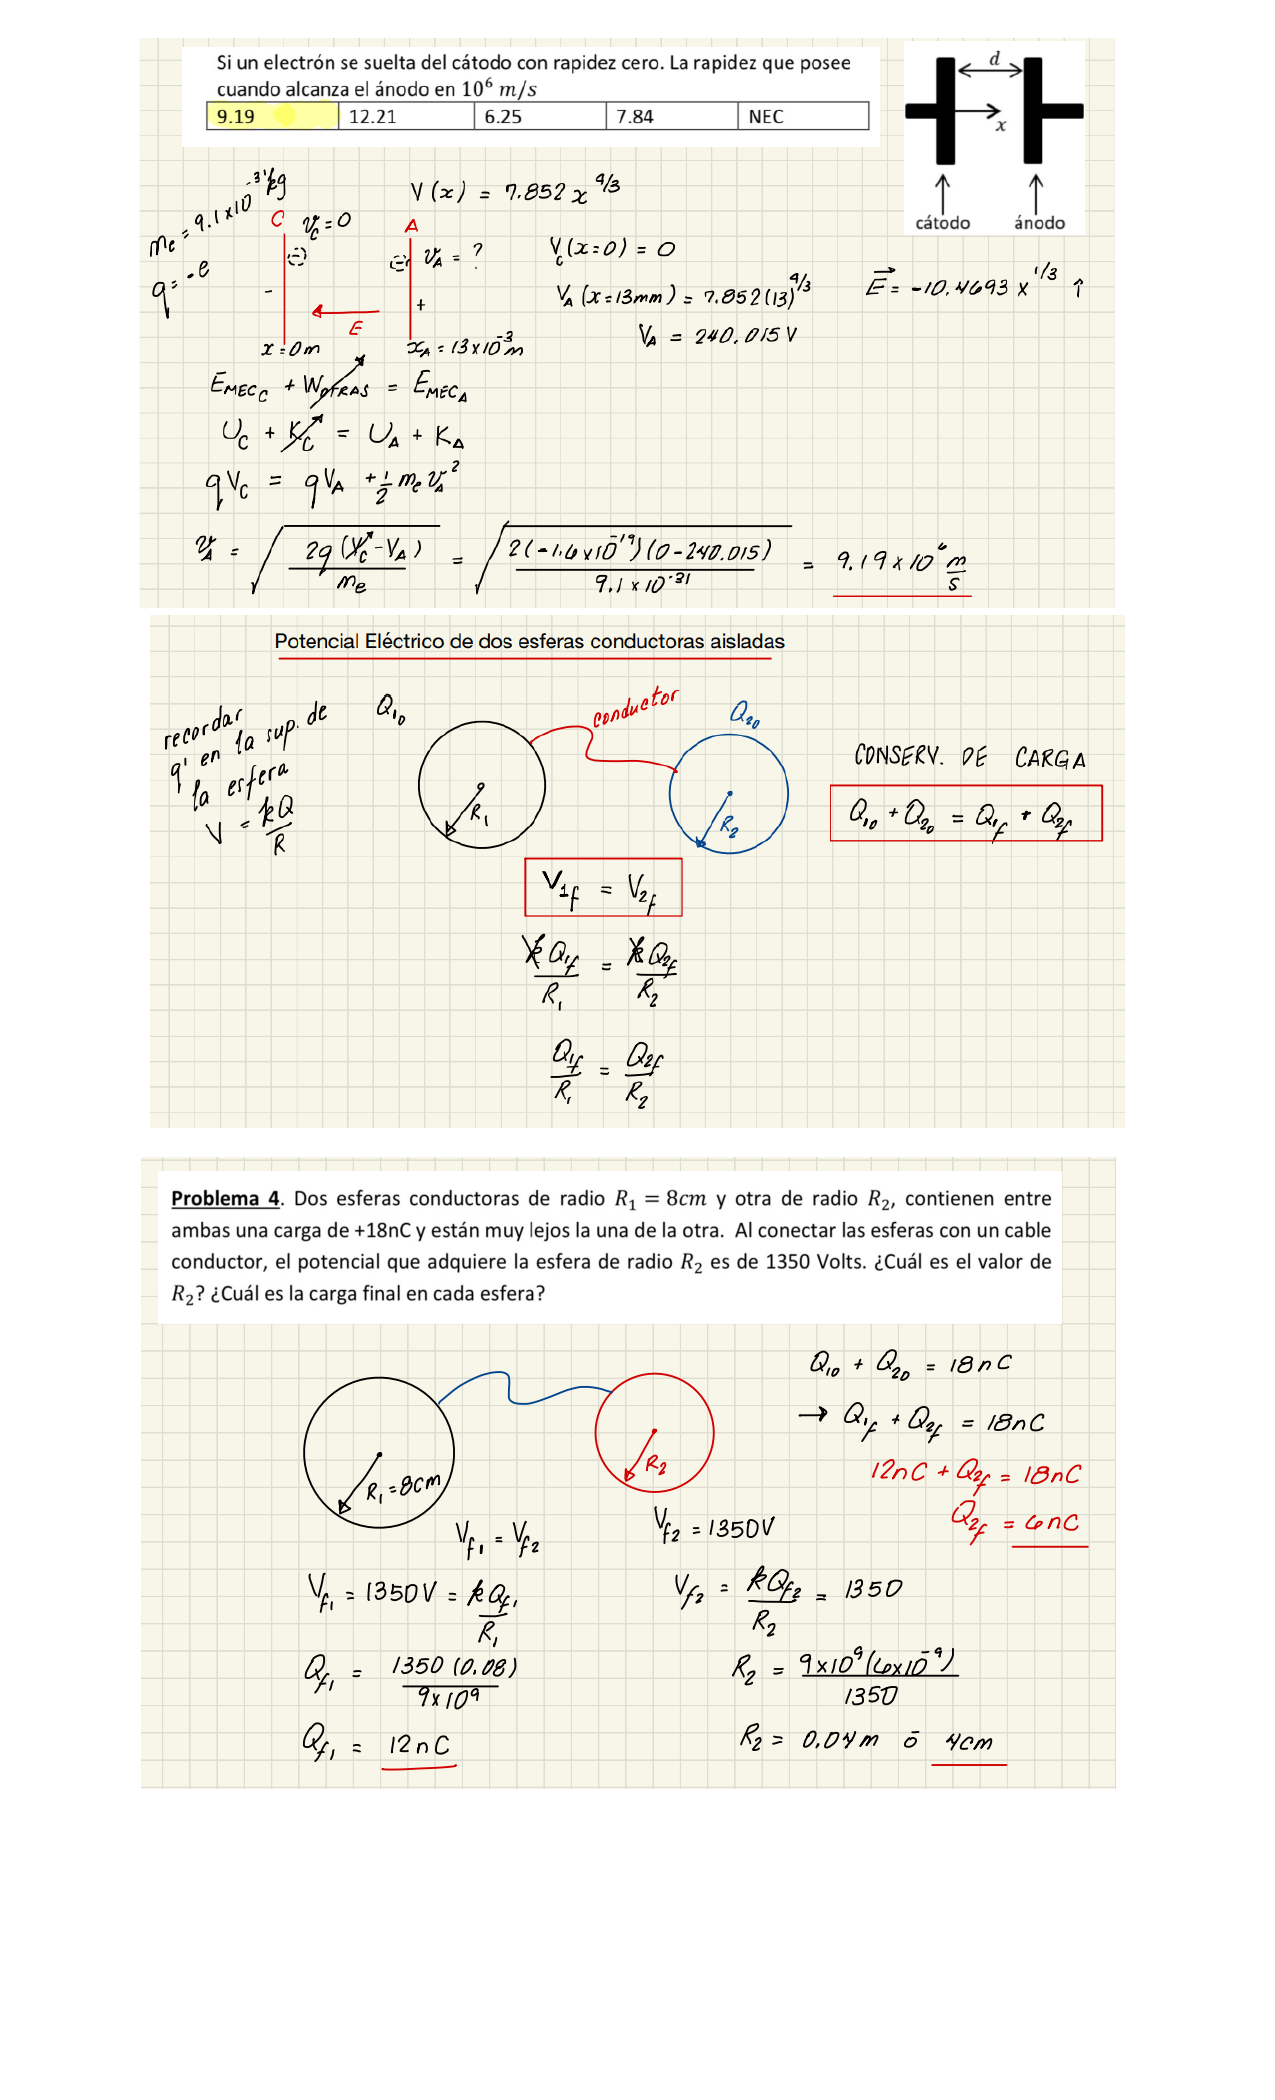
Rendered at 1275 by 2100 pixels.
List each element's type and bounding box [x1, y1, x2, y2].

picture [141, 1157, 1117, 1789]
picture [139, 38, 1115, 608]
picture [150, 615, 1125, 1128]
